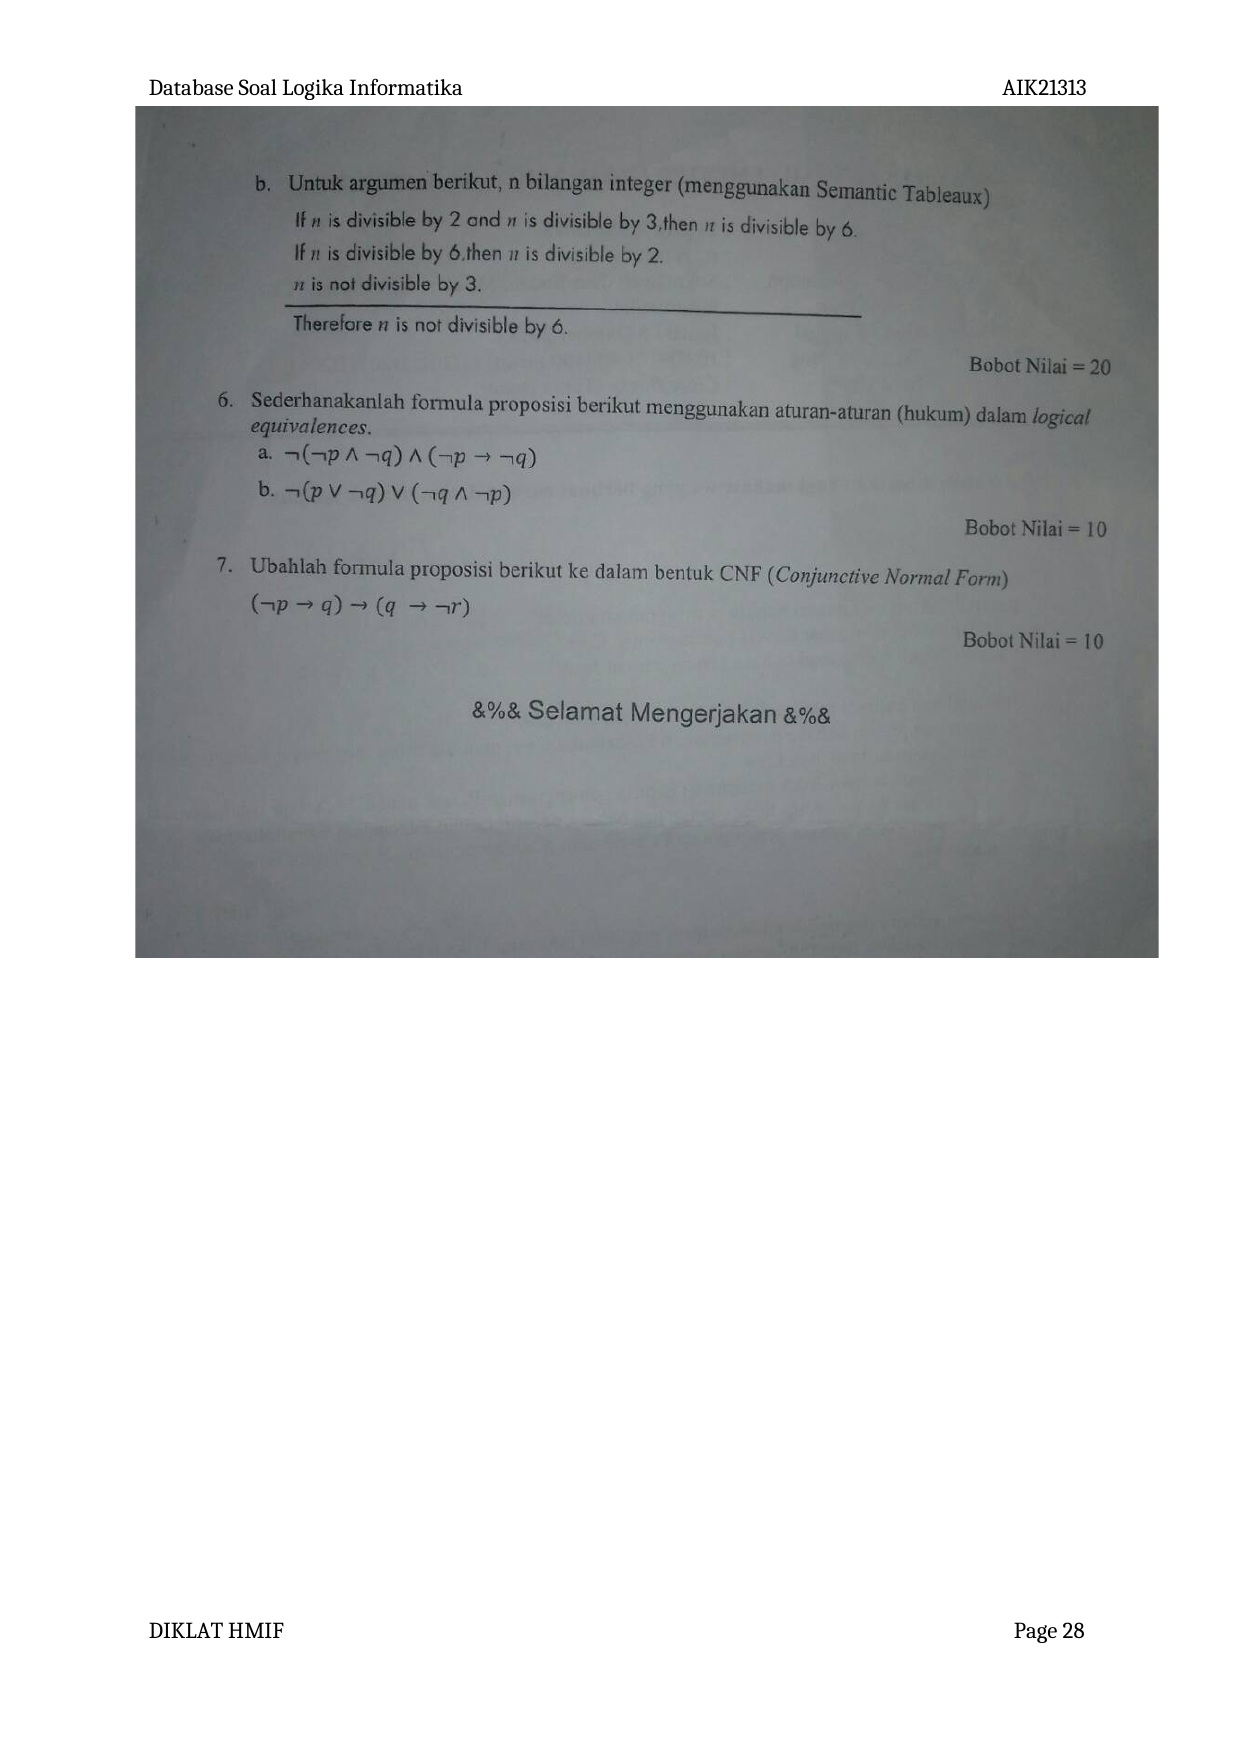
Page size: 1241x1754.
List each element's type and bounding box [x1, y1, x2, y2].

picture [135, 106, 1159, 958]
